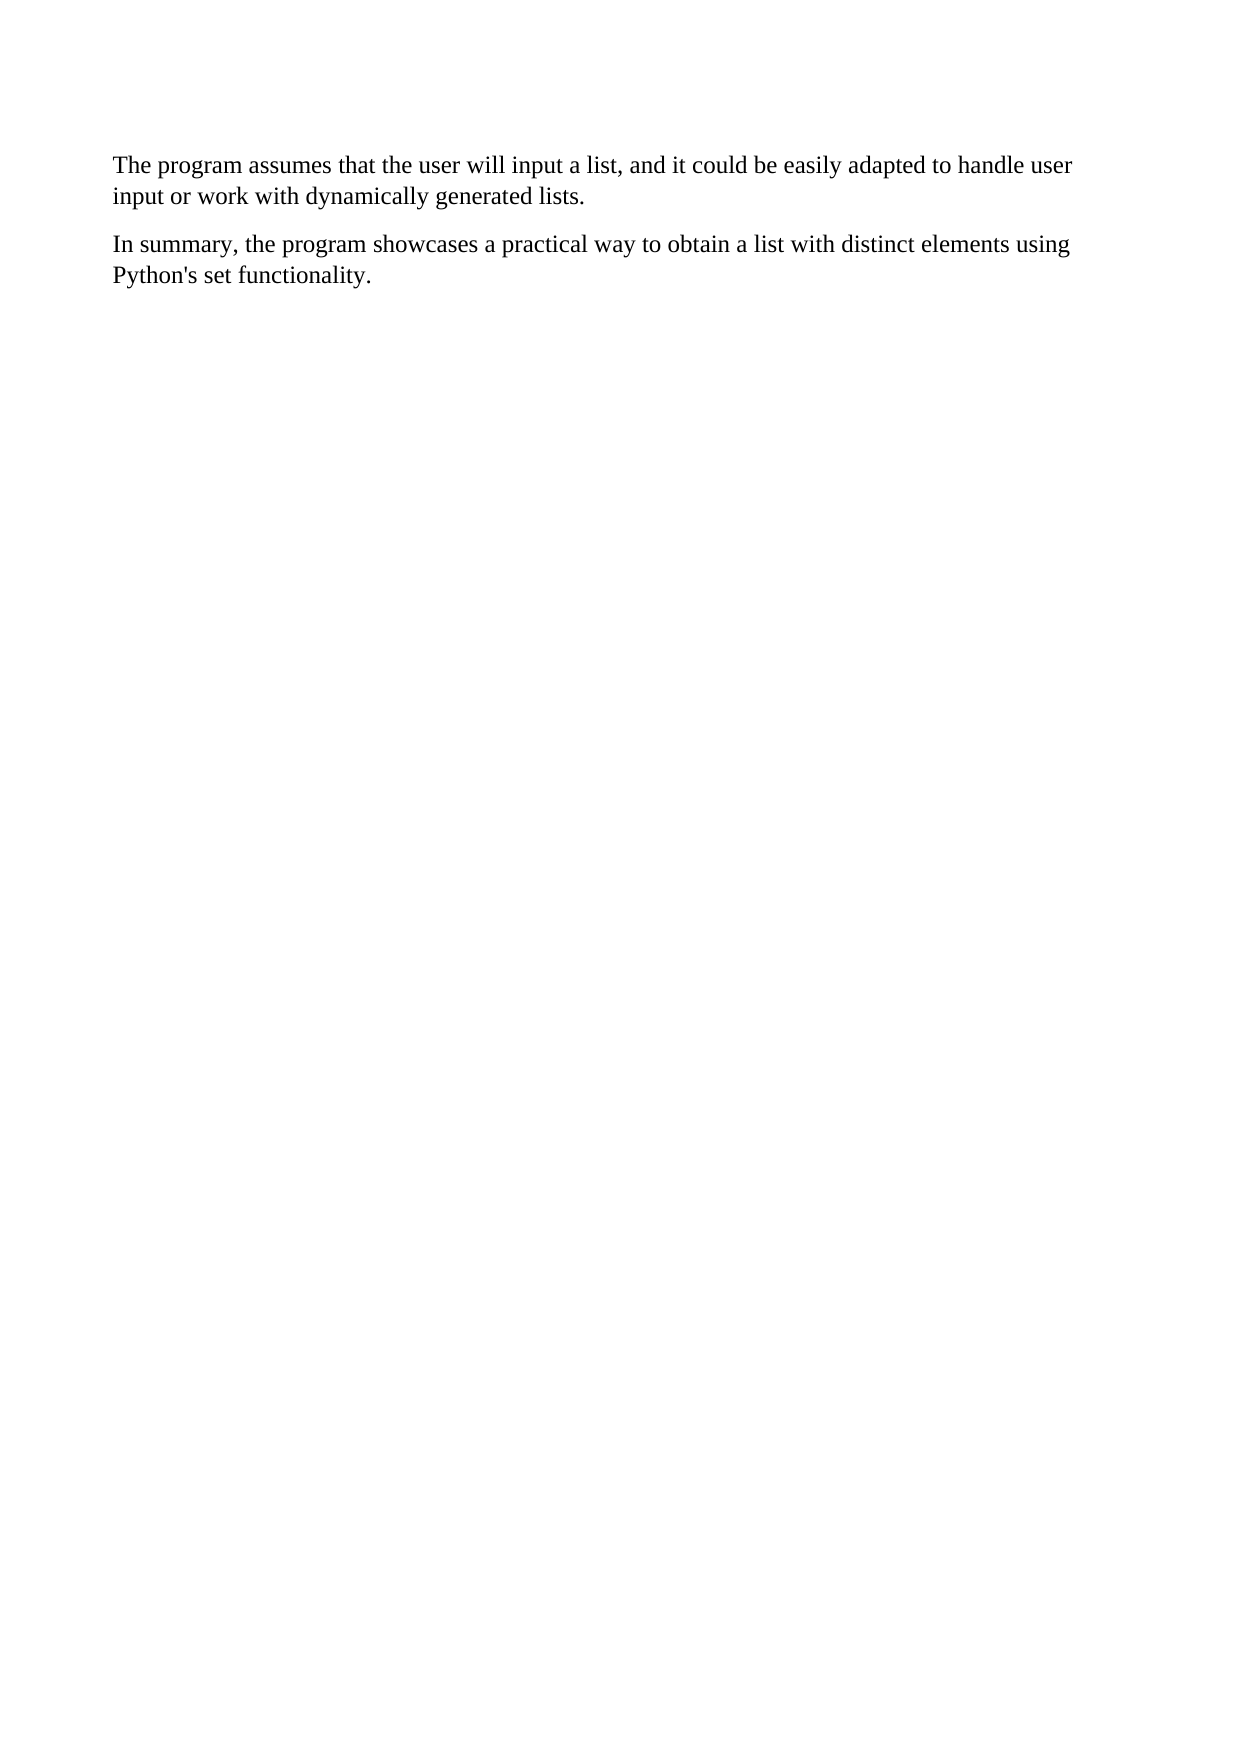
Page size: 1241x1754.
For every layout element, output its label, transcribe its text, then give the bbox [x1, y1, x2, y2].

text The program assumes that the user will input a list, and it could be easily adapted to handle user input or work with dynamically generated lists. [112, 150, 1128, 210]
text In summary, the program showcases a practical way to obtain a list with distinct elements using Python's set functionality. [112, 229, 1128, 288]
